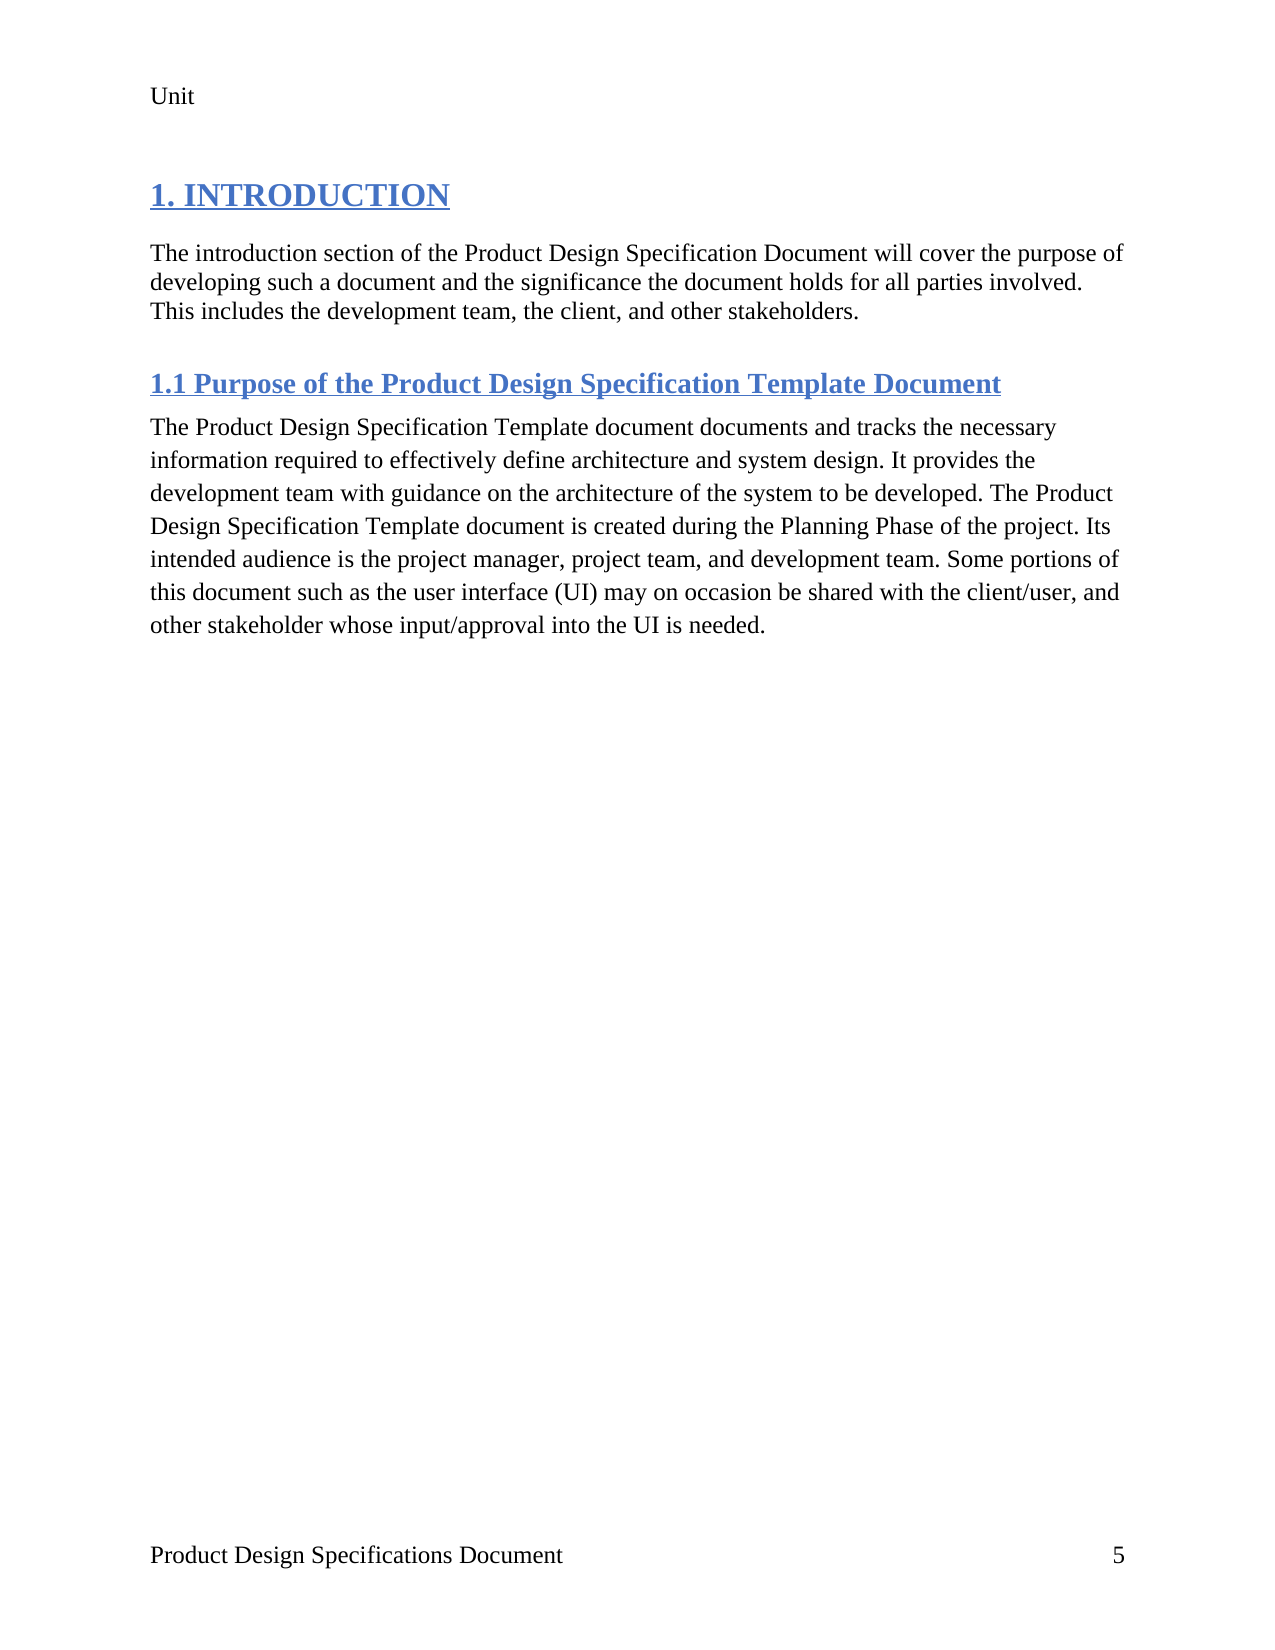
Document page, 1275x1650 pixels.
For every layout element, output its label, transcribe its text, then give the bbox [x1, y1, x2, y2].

subtitle 1. Introduction [150, 175, 1125, 213]
text The document documents and tracks the necessary information required to effectively define architecture and system design. It provides the development team with guidance on the architecture of the system to be developed. The document is created during the Planning Phase of the project. Its intended audience is the project manager, project team, and development team. Some portions of this document such as the user interface (UI) may on occasion be shared with the client/user, and other stakeholder whose input/approval into the UI is needed. [150, 412, 1125, 639]
subtitle 1.1 Purpose of the Document [150, 366, 1125, 399]
text The introduction section of the Product Design Specification Document will cover the purpose of developing such a document and the significance the document holds for all parties involved. This includes the development team, the client, and other stakeholders. [150, 238, 1125, 353]
